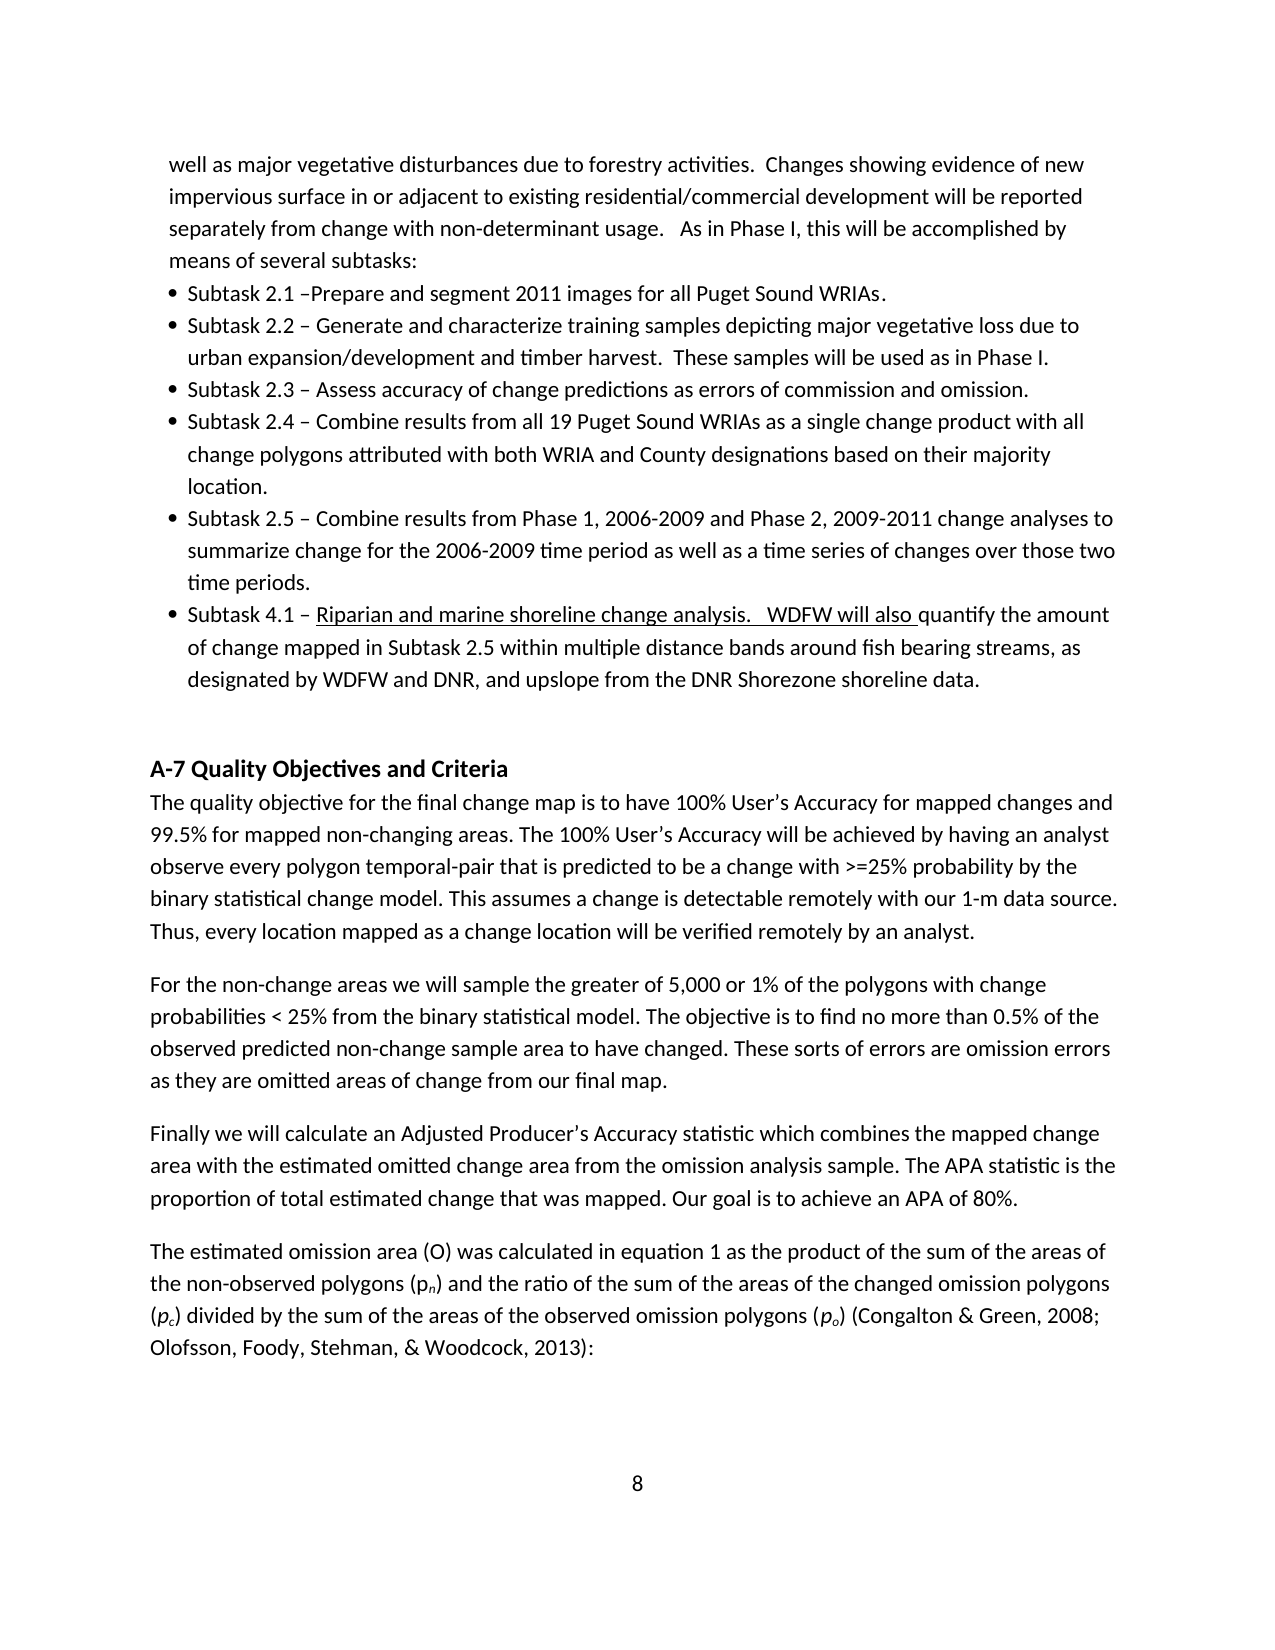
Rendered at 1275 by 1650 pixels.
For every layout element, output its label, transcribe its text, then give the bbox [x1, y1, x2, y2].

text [169, 150, 1125, 274]
text For the non-change areas we will sample the greater of 5,000 or 1% of the polygons with change probabilities < 25% from the binary statistical model. The objective is to find no more than 0.5% of the observed predicted non-change sample area to have changed. These sorts of errors are omission errors as they are omitted areas of change from our final map. [150, 970, 1125, 1094]
list Subtask 4.1 – Riparian and marine shoreline change analysis. WDFW will also quantify the amount of change mapped in Subtask 2.5 within multiple distance bands around fish bearing streams, as designated by WDFW and DNR, and upslope from the DNR Shorezone shoreline data. [169, 601, 1125, 693]
list Subtask 2.3 – Assess accuracy of change predictions as errors of commission and omission. [169, 375, 1125, 403]
text The estimated omission area (O) was calculated in equation 1 as the product of the sum of the areas of the non-observed polygons (pn) and the ratio of the sum of the areas of the changed omission polygons (pc) divided by the sum of the areas of the observed omission polygons (po) (Congalton & Green, 2008; Olofsson, Foody, Stehman, & Woodcock, 2013): [150, 1237, 1125, 1361]
subtitle A-7 Quality Objectives and Criteria [150, 753, 1125, 783]
list Subtask 2.5 – Combine results from Phase 1, 2006-2009 and Phase 2, 2009-2011 change analyses to summarize change for the 2006-2009 time period as well as a time series of changes over those two time periods. [169, 504, 1125, 596]
text Finally we will calculate an Adjusted Producer’s Accuracy statistic which combines the mapped change area with the estimated omitted change area from the omission analysis sample. The APA statistic is the proportion of total estimated change that was mapped. Our goal is to achieve an APA of 80%. [150, 1119, 1125, 1212]
list Subtask 2.4 – Combine results from all 19 Puget Sound WRIAs as a single change product with all change polygons attributed with both WRIA and County designations based on their majority location. [169, 407, 1125, 500]
list Subtask 2.2 – Generate and characterize training samples depicting major vegetative loss due to urban expansion/development and timber harvest. These samples will be used as in Phase I. [169, 311, 1125, 371]
list Subtask 2.1 –Prepare and segment 2011 images for all Puget Sound WRIAs. [169, 279, 1125, 307]
text The quality objective for the final change map is to have 100% User’s Accuracy for mapped changes and 99.5% for mapped non-changing areas. The 100% User’s Accuracy will be achieved by having an analyst observe every polygon temporal-pair that is predicted to be a change with >=25% probability by the binary statistical change model. This assumes a change is detectable remotely with our 1-m data source. Thus, every location mapped as a change location will be verified remotely by an analyst. [150, 788, 1125, 945]
